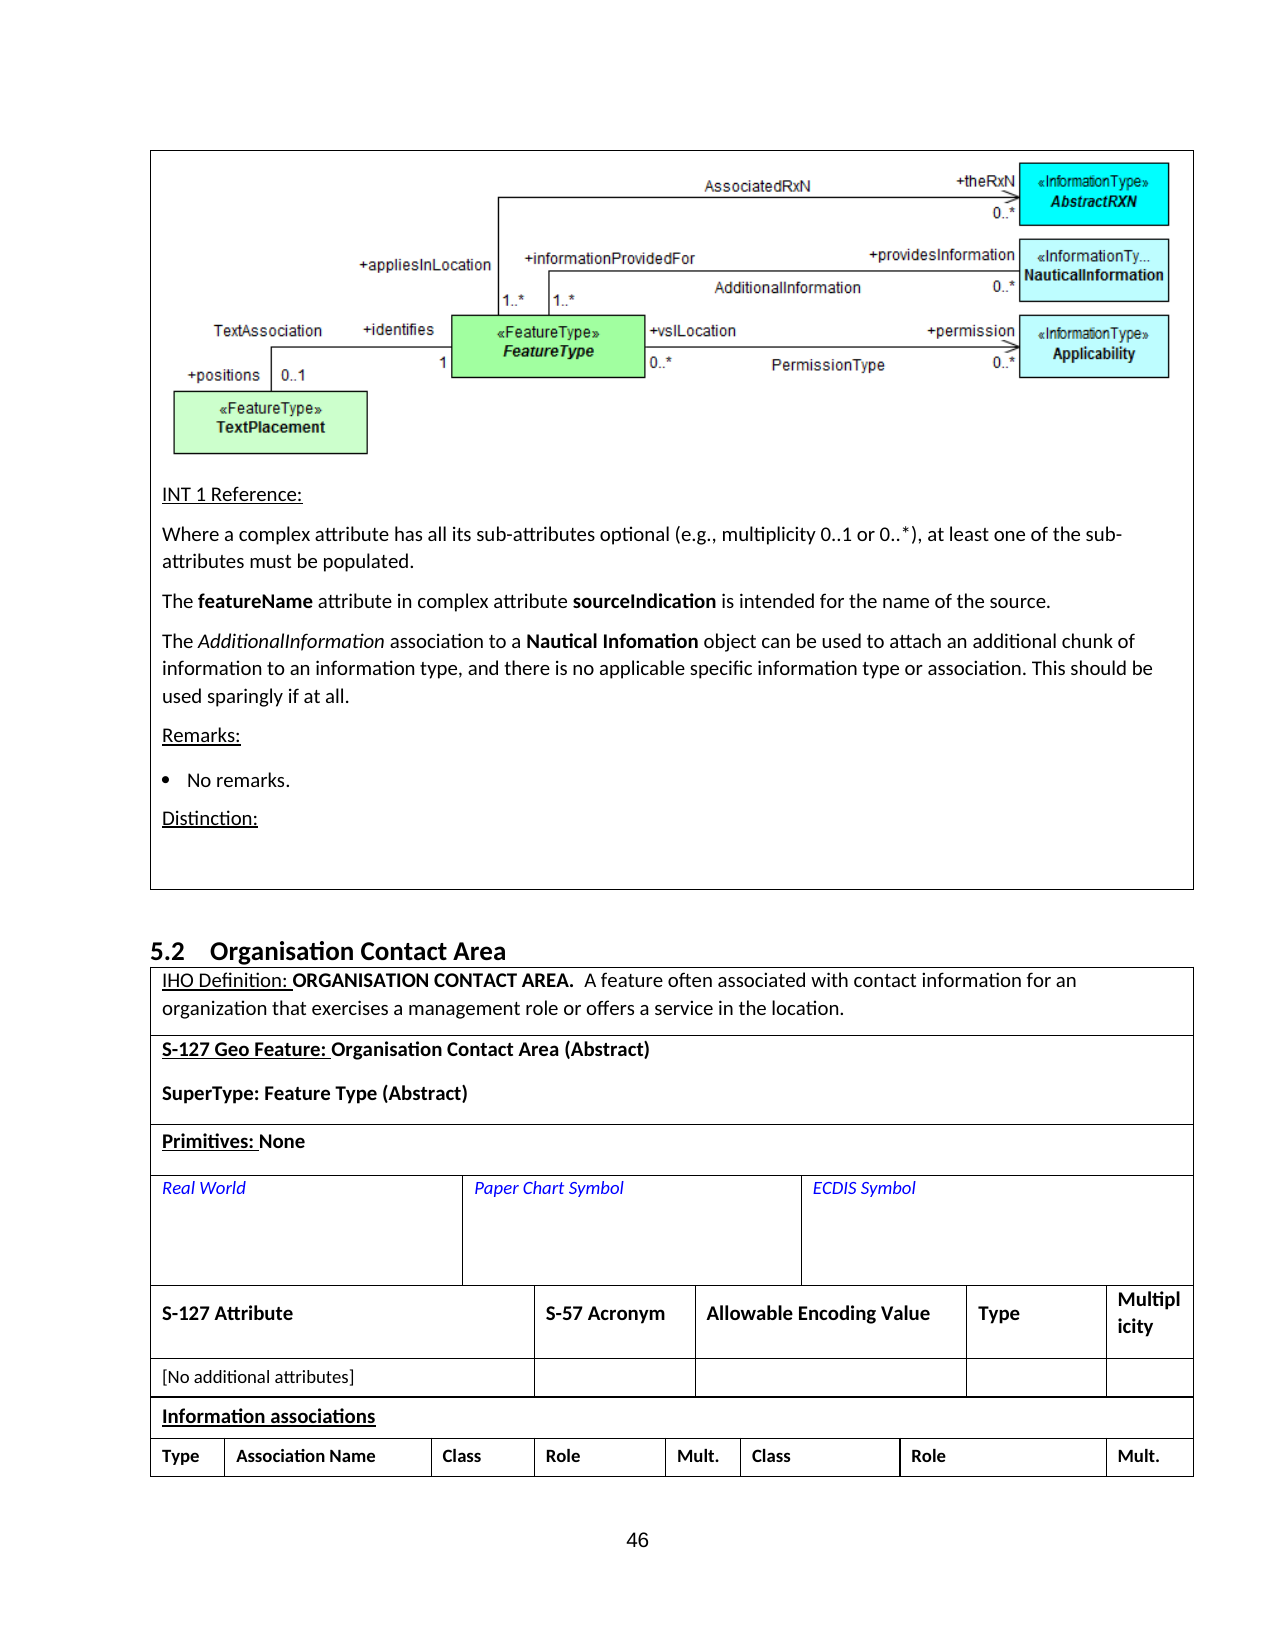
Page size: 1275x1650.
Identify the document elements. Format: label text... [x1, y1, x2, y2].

table_cell Information associations [151, 1398, 1193, 1437]
picture [161, 151, 1182, 467]
table_cell S-127 Attribute [151, 1286, 534, 1358]
table_cell Association Name [225, 1439, 431, 1476]
table_cell Type [967, 1286, 1106, 1358]
table_cell Role [535, 1439, 665, 1476]
table_cell Multiplicity [1107, 1286, 1193, 1358]
table_cell [535, 1359, 695, 1396]
subtitle Organisation Contact Area [150, 934, 1125, 967]
table_cell S-127 Geo Feature: Organisation Contact Area (Abstract) SuperType: Feature Type (Abstract) [151, 1036, 1193, 1124]
table_cell ECDIS Symbol [802, 1176, 1193, 1285]
table_cell Allowable Encoding Value [696, 1286, 966, 1358]
table_header IHO Definition: ORGANISATION CONTACT AREA. A feature often associated with contact information for an organization that exercises a management role or offers a service in the location. [151, 968, 1193, 1035]
table_cell Class [432, 1439, 534, 1476]
table_cell Class [741, 1439, 899, 1476]
table_cell Primitives: None [151, 1125, 1193, 1175]
table_cell Mult. [666, 1439, 740, 1476]
table_cell Paper Chart Symbol [463, 1176, 801, 1285]
table_cell [1107, 1359, 1193, 1396]
table_cell [696, 1359, 966, 1396]
table_cell [967, 1359, 1106, 1396]
table_cell Role [901, 1439, 1106, 1476]
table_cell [151, 151, 1193, 888]
table_cell Real World [151, 1176, 462, 1285]
table_cell [No additional attributes] [151, 1359, 534, 1396]
table_cell Type [151, 1439, 224, 1476]
table_cell S-57 Acronym [535, 1286, 695, 1358]
table_cell Mult. [1107, 1439, 1193, 1476]
